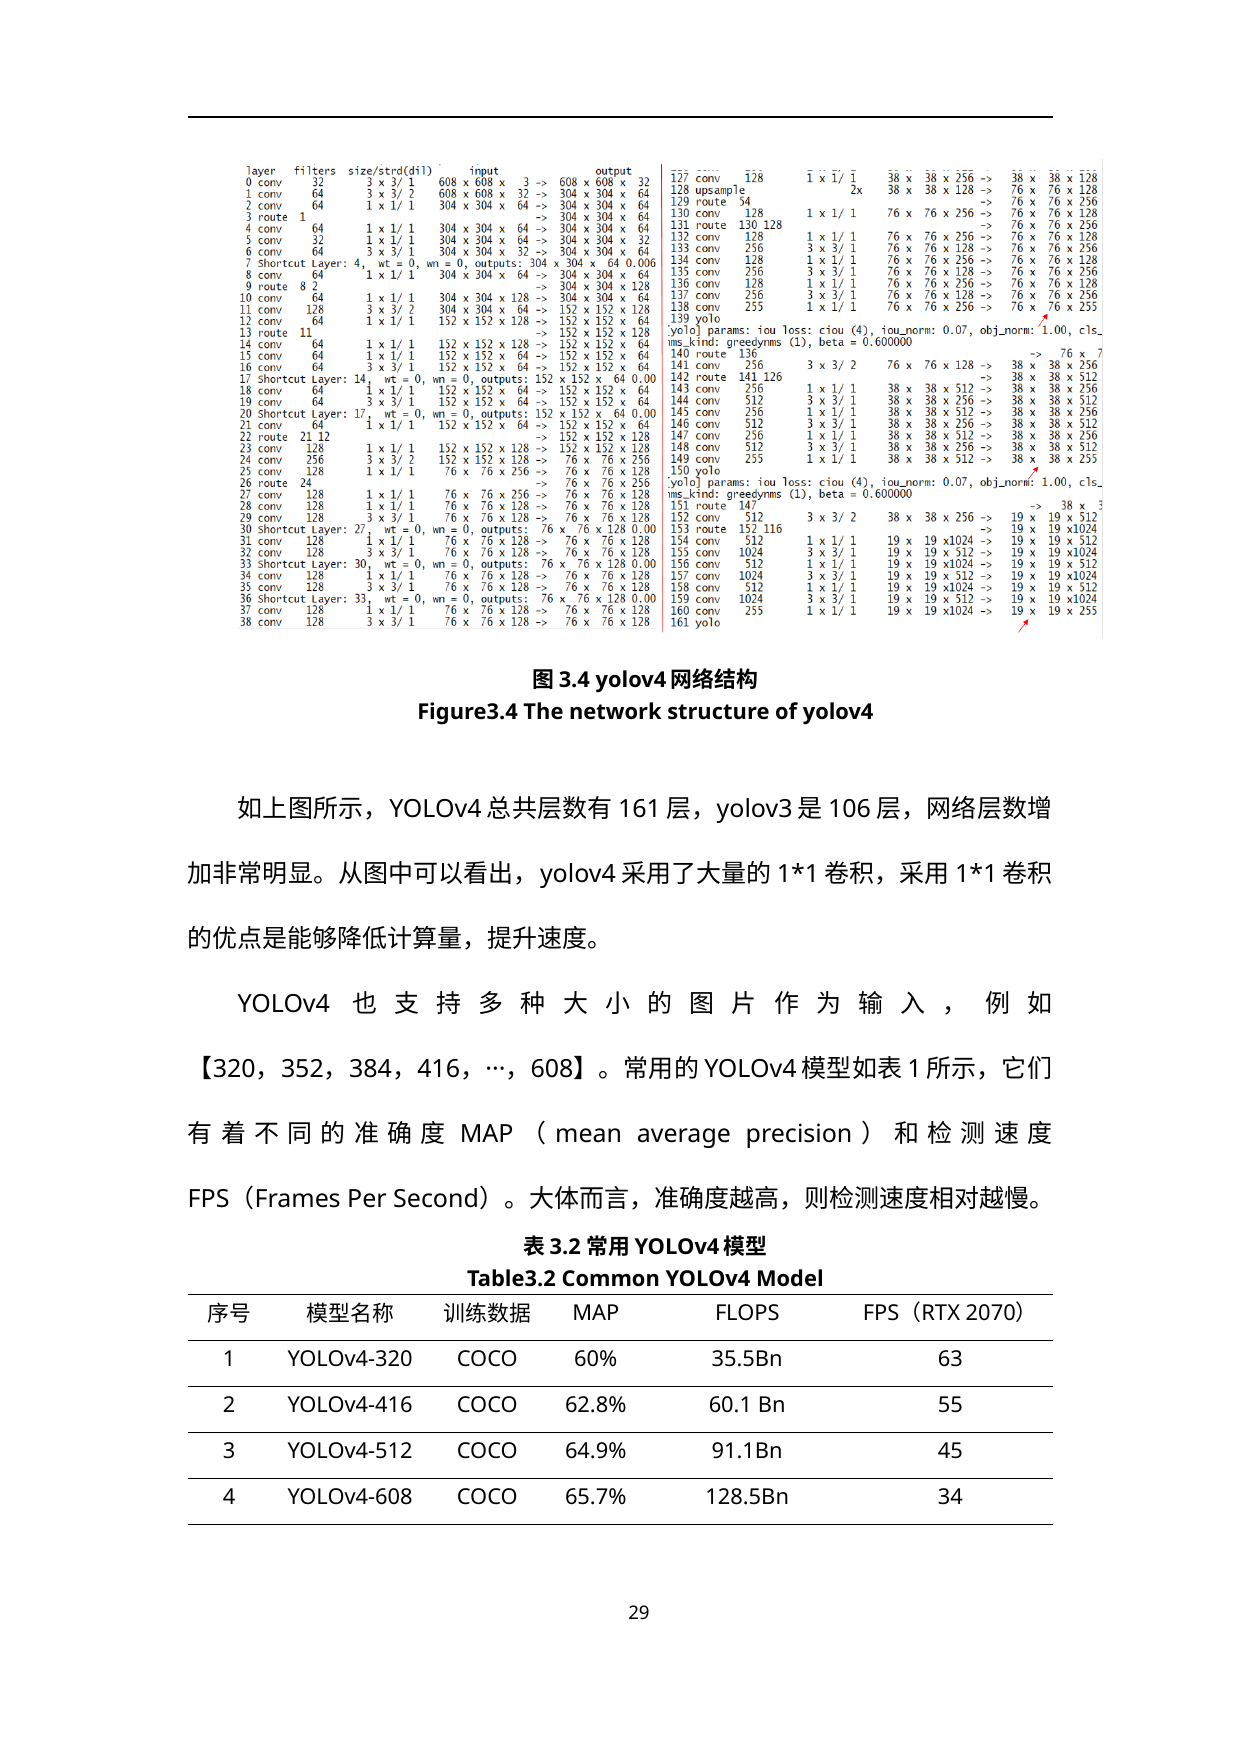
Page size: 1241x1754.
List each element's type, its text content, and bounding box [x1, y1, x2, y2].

table_cell 65.7% [545, 1479, 647, 1524]
table_cell COCO [429, 1387, 544, 1432]
text Figure3.4 The network structure of yolov4 [187, 695, 1053, 727]
table_cell 1 [188, 1341, 270, 1386]
table_header FLOPS [647, 1295, 847, 1340]
table_cell 63 [848, 1341, 1053, 1386]
table_cell 62.8% [545, 1387, 647, 1432]
text 图3.4 yolov4网络结构 [187, 662, 1053, 695]
table_cell COCO [429, 1479, 544, 1524]
table_cell 55 [848, 1387, 1053, 1432]
table_cell 34 [848, 1479, 1053, 1524]
table_header MAP [545, 1295, 647, 1340]
table_cell COCO [429, 1341, 544, 1386]
table_cell 91.1Bn [647, 1433, 847, 1478]
list YOLOv4也支持多种大小的图片作为输入，例如【320，352，384，416，···，608】。常用的YOLOv4模型如表1所示，它们有着不同的准确度MAP（mean average precision）和检测速度FPS（Frames Per Second）。大体而言，准确度越高，则检测速度相对越慢。 [187, 969, 1053, 1229]
table_cell 128.5Bn [647, 1479, 847, 1524]
text Table3.2 Common YOLOv4 Model [187, 1262, 1053, 1294]
picture [237, 159, 1103, 638]
table_cell YOLOv4-608 [270, 1479, 429, 1524]
table_header 模型名称 [270, 1295, 429, 1340]
table_cell 2 [188, 1387, 270, 1432]
table_header FPS（RTX 2070） [848, 1295, 1053, 1340]
table_cell 45 [848, 1433, 1053, 1478]
list 如上图所示，YOLOv4总共层数有161层，yolov3是106层，网络层数增加非常明显。从图中可以看出，yolov4采用了大量的1*1卷积，采用1*1卷积的优点是能够降低计算量，提升速度。 [187, 774, 1053, 969]
table_header 训练数据 [429, 1295, 544, 1340]
table_cell YOLOv4-416 [270, 1387, 429, 1432]
table_cell 35.5Bn [647, 1341, 847, 1386]
table_cell 3 [188, 1433, 270, 1478]
table_cell 4 [188, 1479, 270, 1524]
table_cell 64.9% [545, 1433, 647, 1478]
table_cell 60.1 Bn [647, 1387, 847, 1432]
table_cell YOLOv4-320 [270, 1341, 429, 1386]
table_cell YOLOv4-512 [270, 1433, 429, 1478]
table_header 序号 [188, 1295, 270, 1340]
text 表3.2 常用YOLOv4模型 [187, 1229, 1053, 1262]
table_cell 60% [545, 1341, 647, 1386]
table_cell COCO [429, 1433, 544, 1478]
